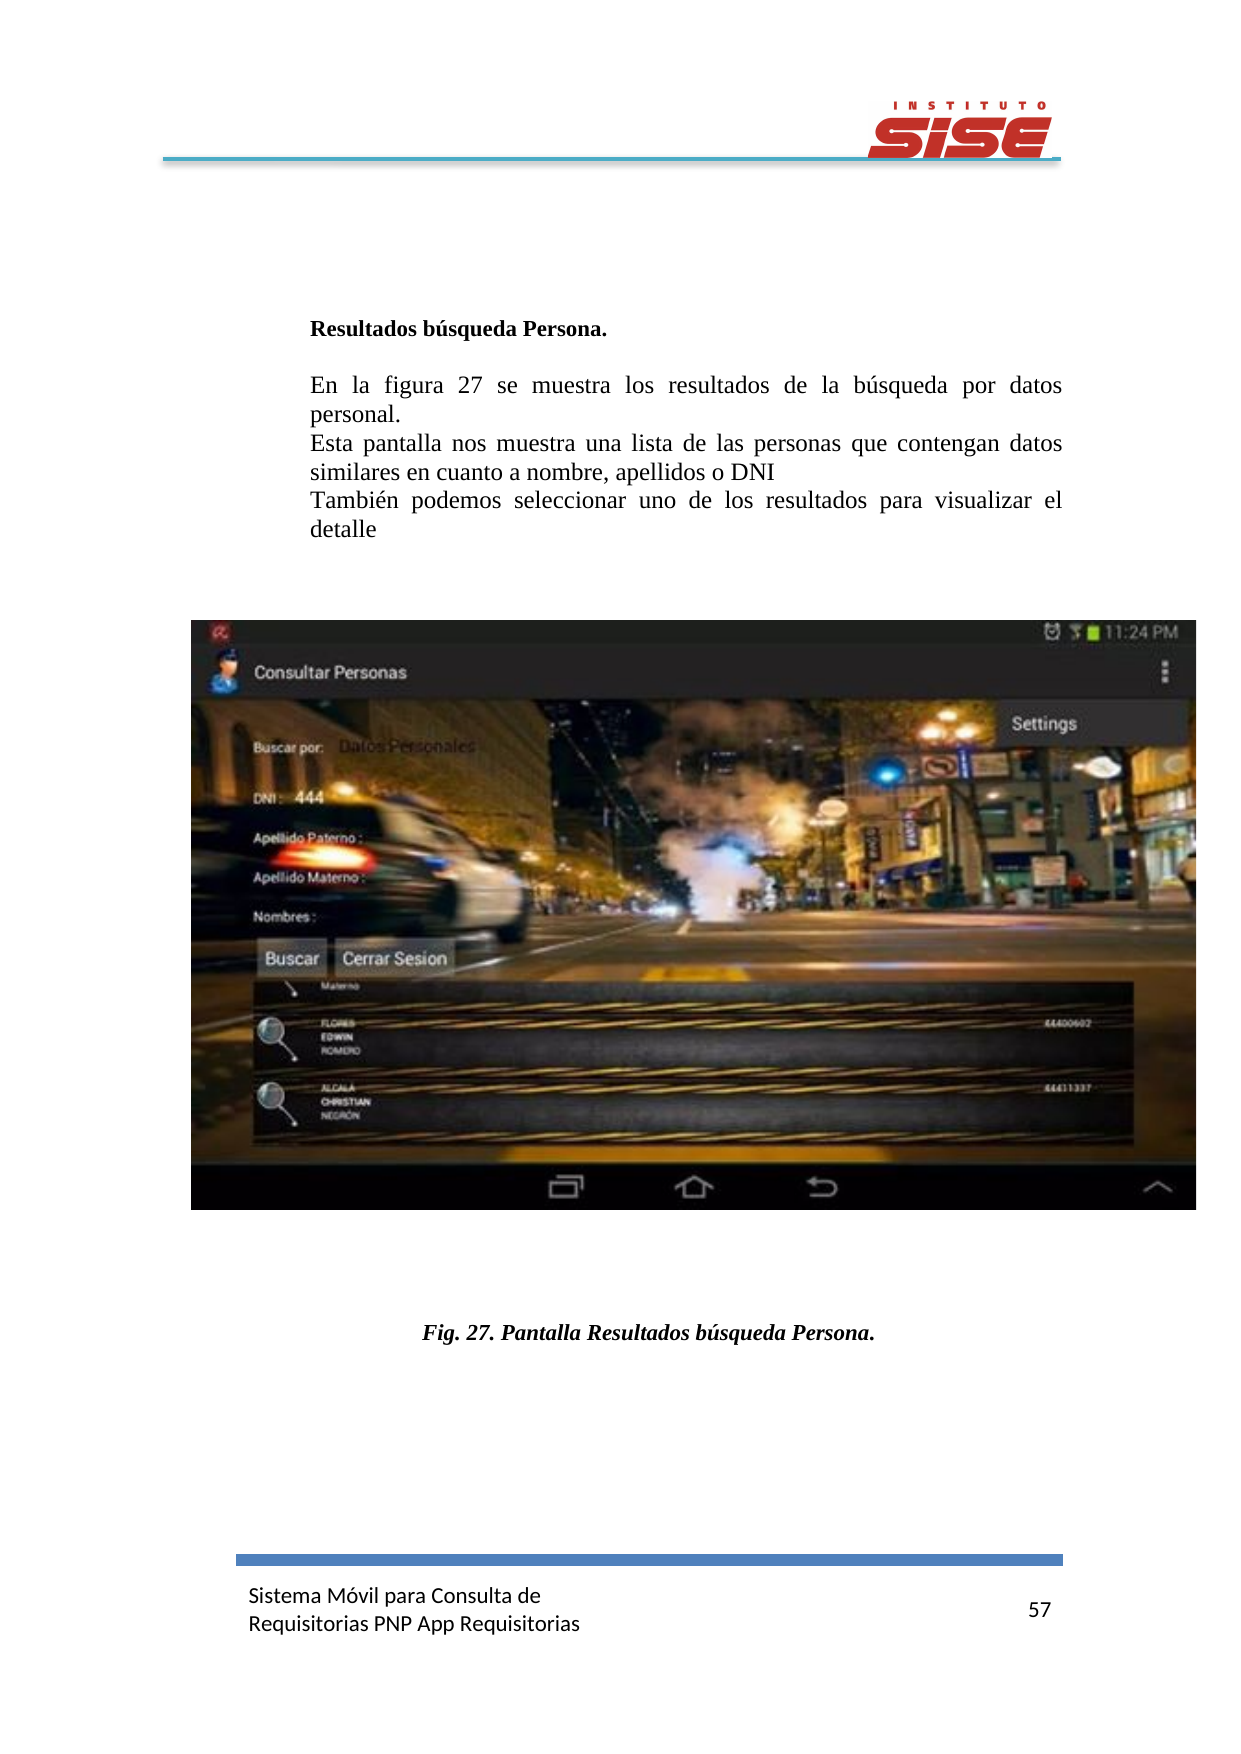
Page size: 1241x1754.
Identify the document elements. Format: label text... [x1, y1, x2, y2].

text Resultados búsqueda Persona. [236, 315, 1063, 342]
picture [867, 101, 1052, 158]
picture [191, 620, 1197, 1210]
text También podemos seleccionar uno de los resultados para visualizar el detalle [310, 485, 1063, 543]
text Fig. 27. Pantalla Resultados búsqueda Persona. [236, 1319, 1063, 1345]
text En la figura 27 se muestra los resultados de la búsqueda por datos personal. [310, 370, 1063, 428]
text Esta pantalla nos muestra una lista de las personas que contengan datos similares en cuanto a nombre, apellidos o DNI [310, 428, 1063, 485]
